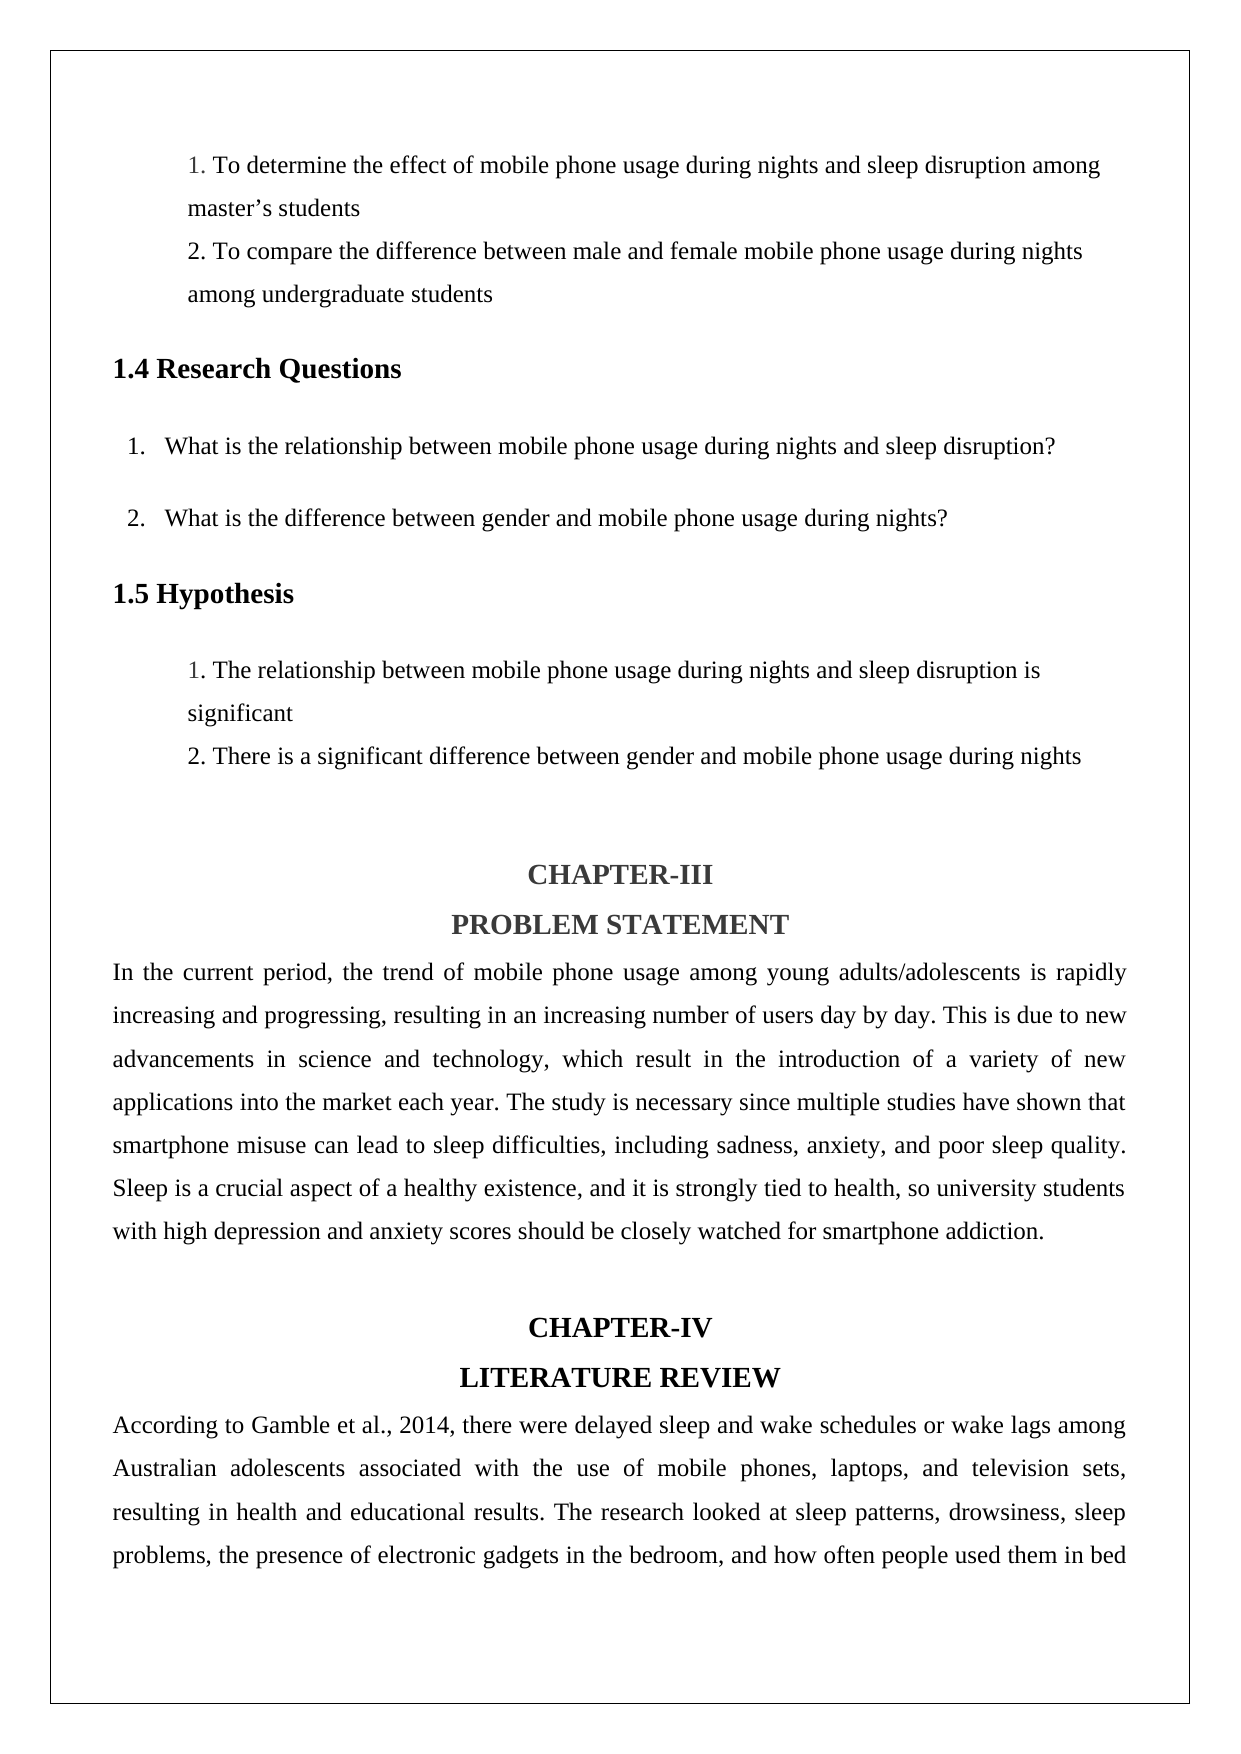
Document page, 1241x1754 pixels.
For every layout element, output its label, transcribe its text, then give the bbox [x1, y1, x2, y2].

text 1. The relationship between mobile phone usage during nights and sleep disruption is significant 2. There is a significant difference between gender and mobile phone usage during nights [187, 655, 1128, 770]
text PROBLEM STATEMENT [112, 907, 1128, 941]
text CHAPTER-III [112, 857, 1128, 890]
text LITERATURE REVIEW [112, 1360, 1128, 1393]
text 1.4 Research Questions [112, 352, 1128, 385]
text 1.5 Hypothesis [112, 576, 1128, 609]
text In the current period, the trend of mobile phone usage among young adults/adolescents is rapidly increasing and progressing, resulting in an increasing number of users day by day. This is due to new advancements in science and technology, which result in the introduction of a variety of new applications into the market each year. The study is necessary since multiple studies have shown that smartphone misuse can lead to sleep difficulties, including sadness, anxiety, and poor sleep quality. Sleep is a crucial aspect of a healthy existence, and it is strongly tied to health, so university students with high depression and anxiety scores should be closely watched for smartphone addiction. [112, 957, 1128, 1245]
text CHAPTER-IV [112, 1310, 1128, 1343]
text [112, 1410, 1128, 1568]
text 1. To determine the effect of mobile phone usage during nights and sleep disruption among master’s students 2. To compare the difference between male and female mobile phone usage during nights among undergraduate students [187, 150, 1128, 308]
list What is the relationship between mobile phone usage during nights and sleep disruption? [127, 431, 1128, 460]
list What is the difference between gender and mobile phone usage during nights? [127, 503, 1128, 532]
